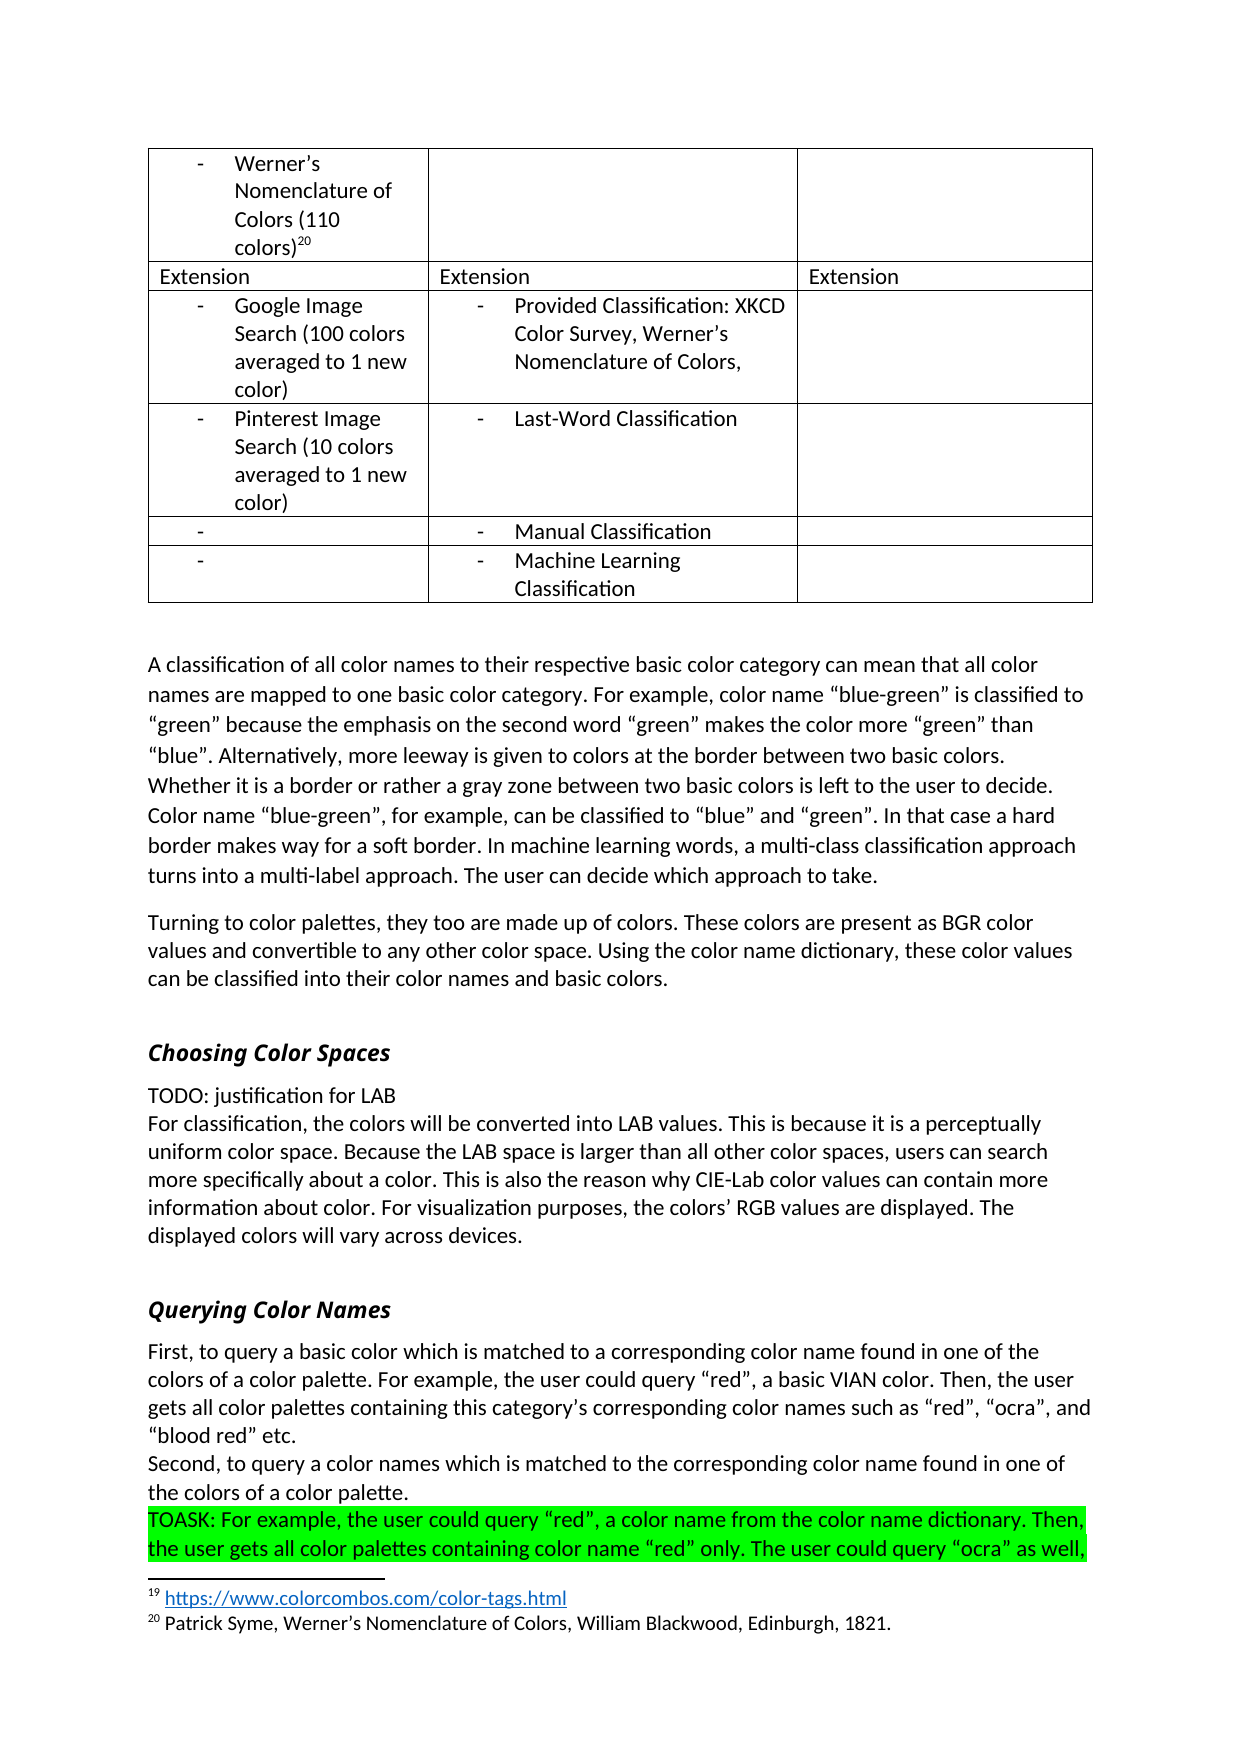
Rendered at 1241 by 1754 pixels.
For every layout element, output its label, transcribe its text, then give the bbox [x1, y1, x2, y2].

text Choosing Color Spaces [148, 1037, 1093, 1068]
table_cell [798, 404, 1092, 516]
table_cell [149, 546, 428, 602]
text A classification of all color names to their respective basic color category can mean that all color names are mapped to one basic color category. For example, color name “blue-green” is classified to “green” because the emphasis on the second word “green” makes the color more “green” than “blue”. Alternatively, more leeway is given to colors at the border between two basic colors. Whether it is a border or rather a gray zone between two basic colors is left to the user to decide. Color name “blue-green”, for example, can be classified to “blue” and “green”. In that case a hard border makes way for a soft border. In machine learning words, a multi-class classification approach turns into a multi-label approach. The user can decide which approach to take. [148, 650, 1093, 889]
table_cell [429, 149, 797, 261]
table_cell Last-Word Classification [429, 404, 797, 516]
table_cell [798, 291, 1092, 403]
table_cell Google Image Search (100 colors averaged to 1 new color) [149, 291, 428, 403]
text Second, to query a color names which is matched to the corresponding color name found in one of the colors of a color palette. [148, 1449, 1093, 1506]
table_cell Provided Classification: XKCD Color Survey, Werner’s Nomenclature of Colors, [429, 291, 797, 403]
table_cell Werner’s Nomenclature of Colors (110 colors) [149, 149, 428, 261]
table_cell Manual Classification [429, 517, 797, 545]
table_cell Extension [429, 262, 797, 290]
text Querying Color Names [148, 1294, 1093, 1325]
text For classification, the colors will be converted into LAB values. This is because it is a perceptually uniform color space. Because the LAB space is larger than all other color spaces, users can search more specifically about a color. This is also the reason why CIE-Lab color values can contain more information about color. For visualization purposes, the colors’ RGB values are displayed. The displayed colors will vary across devices. [148, 1109, 1093, 1249]
table_cell Pinterest Image Search (10 colors averaged to 1 new color) [149, 404, 428, 516]
text TODO: justification for LAB [148, 1081, 1093, 1109]
text First, to query a basic color which is matched to a corresponding color name found in one of the colors of a color palette. For example, the user could query “red”, a basic VIAN color. Then, the user gets all color palettes containing this category’s corresponding color names such as “red”, “ocra”, and “blood red” etc. [148, 1337, 1093, 1449]
table_cell [149, 517, 428, 545]
table_cell [798, 517, 1092, 545]
table_cell Extension [798, 262, 1092, 290]
table_cell [798, 149, 1092, 261]
text Turning to color palettes, they too are made up of colors. These colors are present as BGR color values and convertible to any other color space. Using the color name dictionary, these color values can be classified into their color names and basic colors. [148, 908, 1093, 992]
table_cell Machine Learning Classification [429, 546, 797, 602]
table_cell Extension [149, 262, 428, 290]
table_cell [798, 546, 1092, 602]
